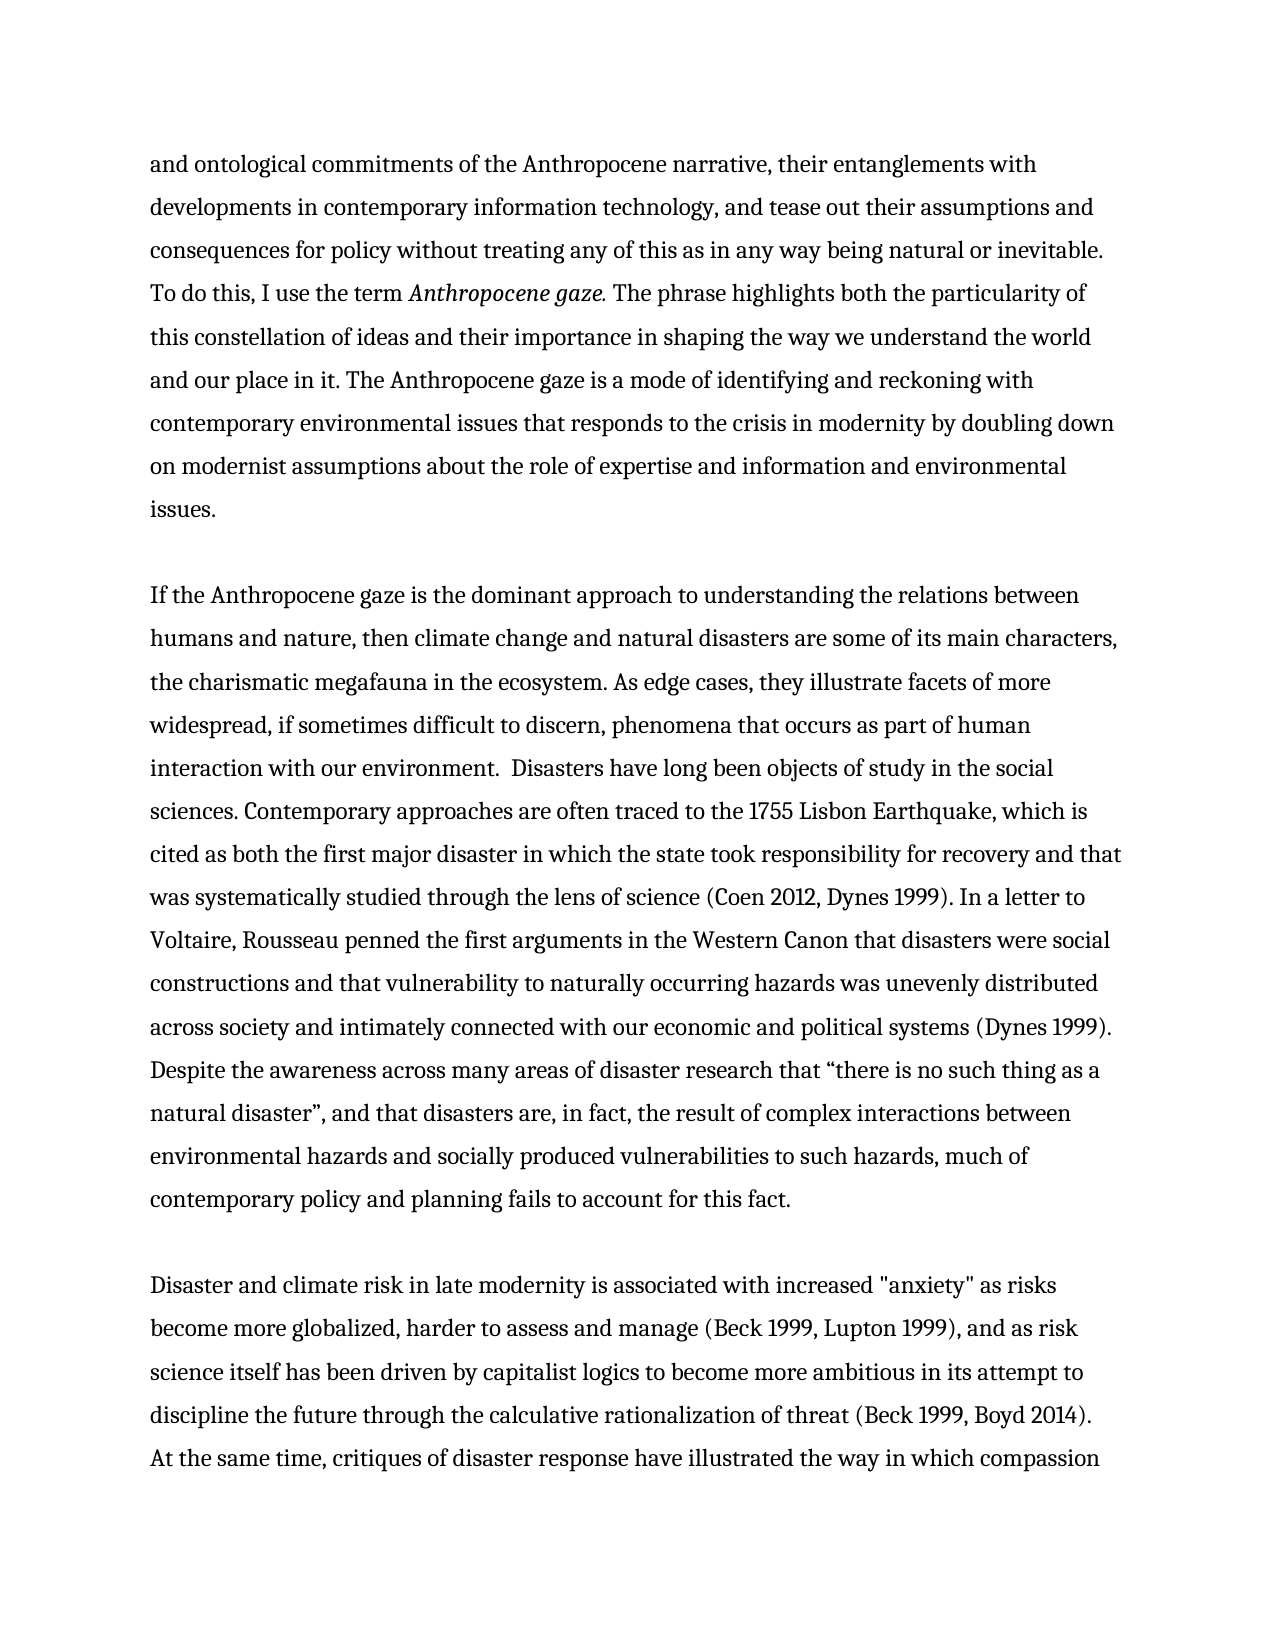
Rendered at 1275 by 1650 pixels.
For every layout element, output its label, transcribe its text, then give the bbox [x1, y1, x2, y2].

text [150, 150, 1125, 524]
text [150, 1271, 1125, 1472]
text If the Anthropocene gaze is the dominant approach to understanding the relations between humans and nature, then climate change and natural disasters are some of its main characters, the charismatic megafauna in the ecosystem. As edge cases, they illustrate facets of more widespread, if sometimes difficult to discern, phenomena that occurs as part of human interaction with our environment. Disasters have long been objects of study in the social sciences. Contemporary approaches are often traced to the 1755 Lisbon Earthquake, which is cited as both the first major disaster in which the state took responsibility for recovery and that was systematically studied through the lens of science (Coen 2012, Dynes 1999). In a letter to Voltaire, Rousseau penned the first arguments in the Western Canon that disasters were social constructions and that vulnerability to naturally occurring hazards was unevenly distributed across society and intimately connected with our economic and political systems (Dynes 1999). Despite the awareness across many areas of disaster research that “there is no such thing as a natural disaster”, and that disasters are, in fact, the result of complex interactions between environmental hazards and socially produced vulnerabilities to such hazards, much of contemporary policy and planning fails to account for this fact. [150, 581, 1125, 1214]
